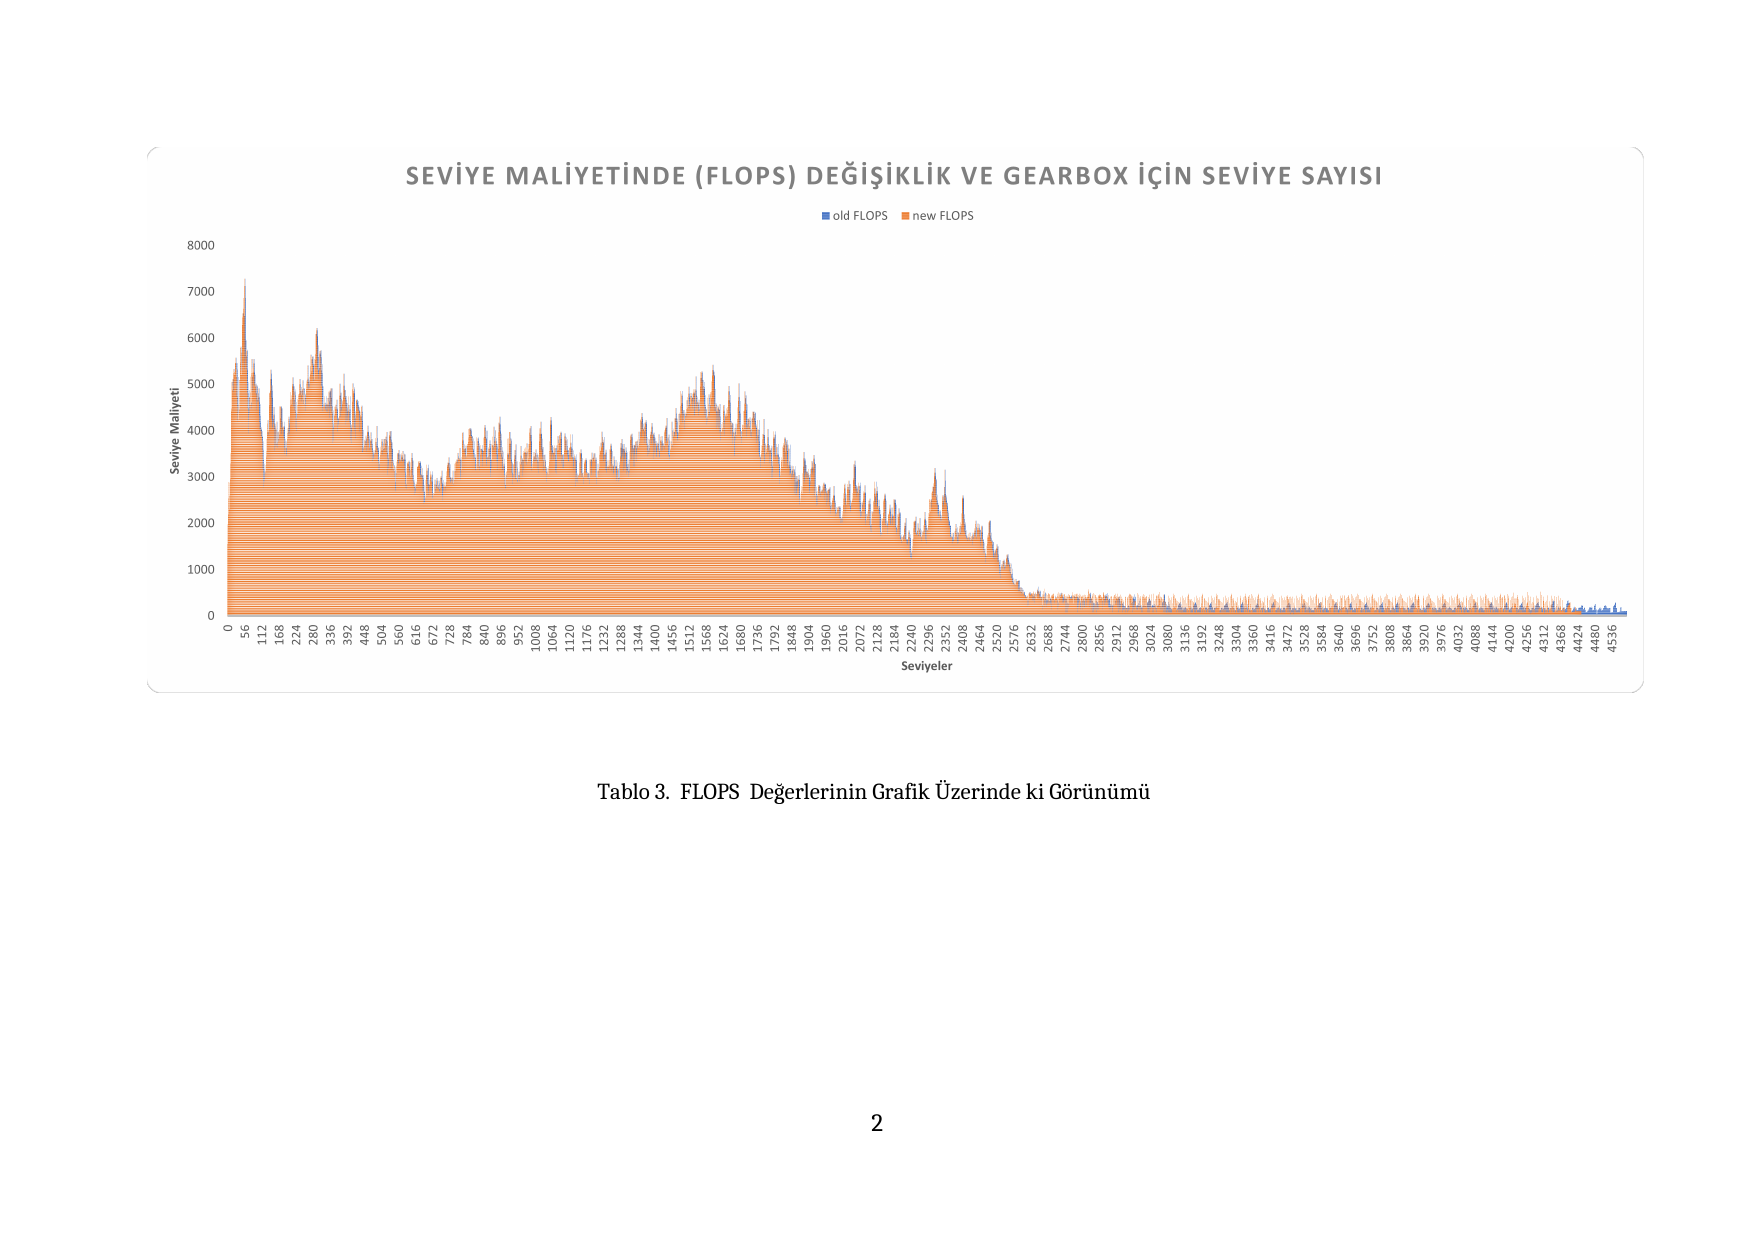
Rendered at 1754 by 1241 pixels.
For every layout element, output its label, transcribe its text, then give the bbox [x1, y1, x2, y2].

picture [147, 147, 1644, 693]
text Tablo 3. FLOPS Değerlerinin Grafik Üzerinde ki Görünümü [147, 778, 1607, 805]
